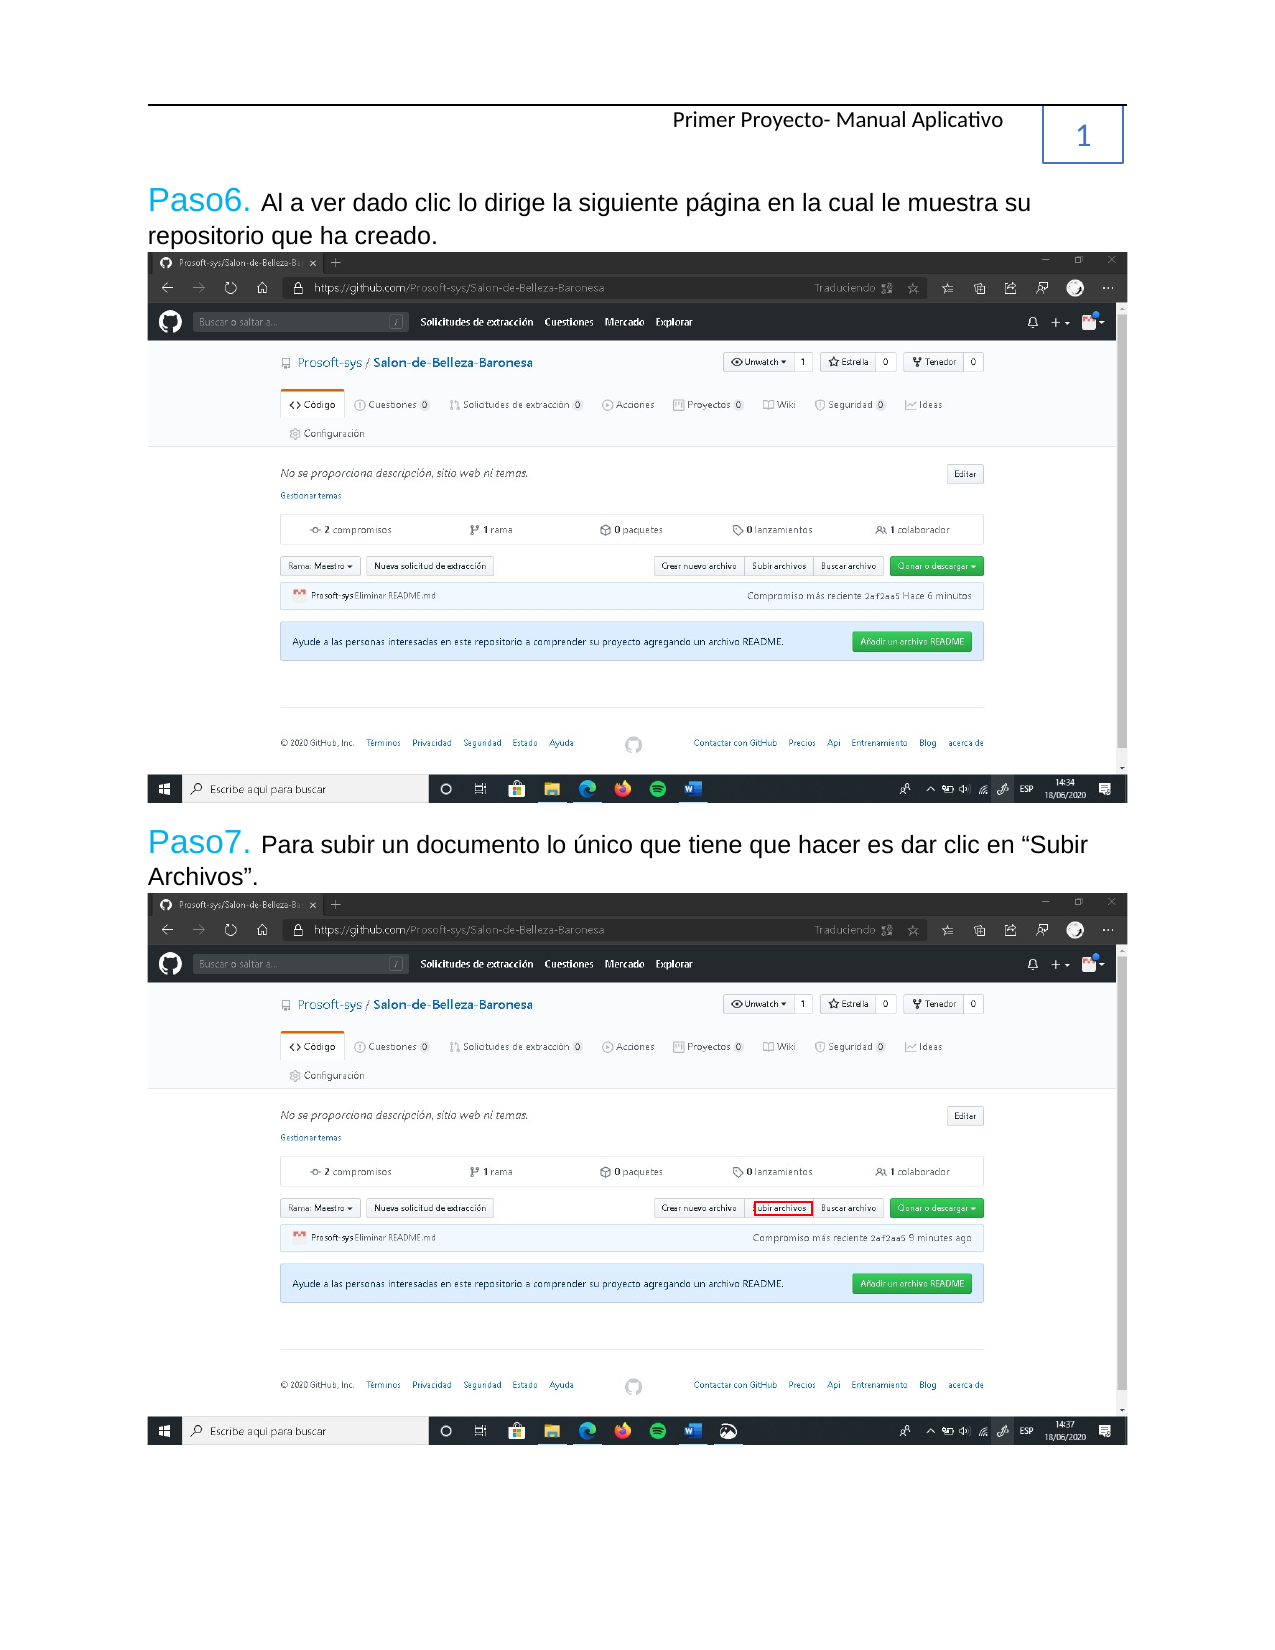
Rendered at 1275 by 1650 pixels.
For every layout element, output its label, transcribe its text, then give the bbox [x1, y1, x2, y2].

text Paso6. Al a ver dado clic lo dirige la siguiente página en la cual le muestra su repositorio que ha creado. [148, 180, 1127, 252]
text Paso7. Para subir un documento lo único que tiene que hacer es dar clic en “Subir Archivos”. [148, 822, 1127, 893]
picture [147, 252, 1128, 803]
picture [147, 893, 1128, 1445]
